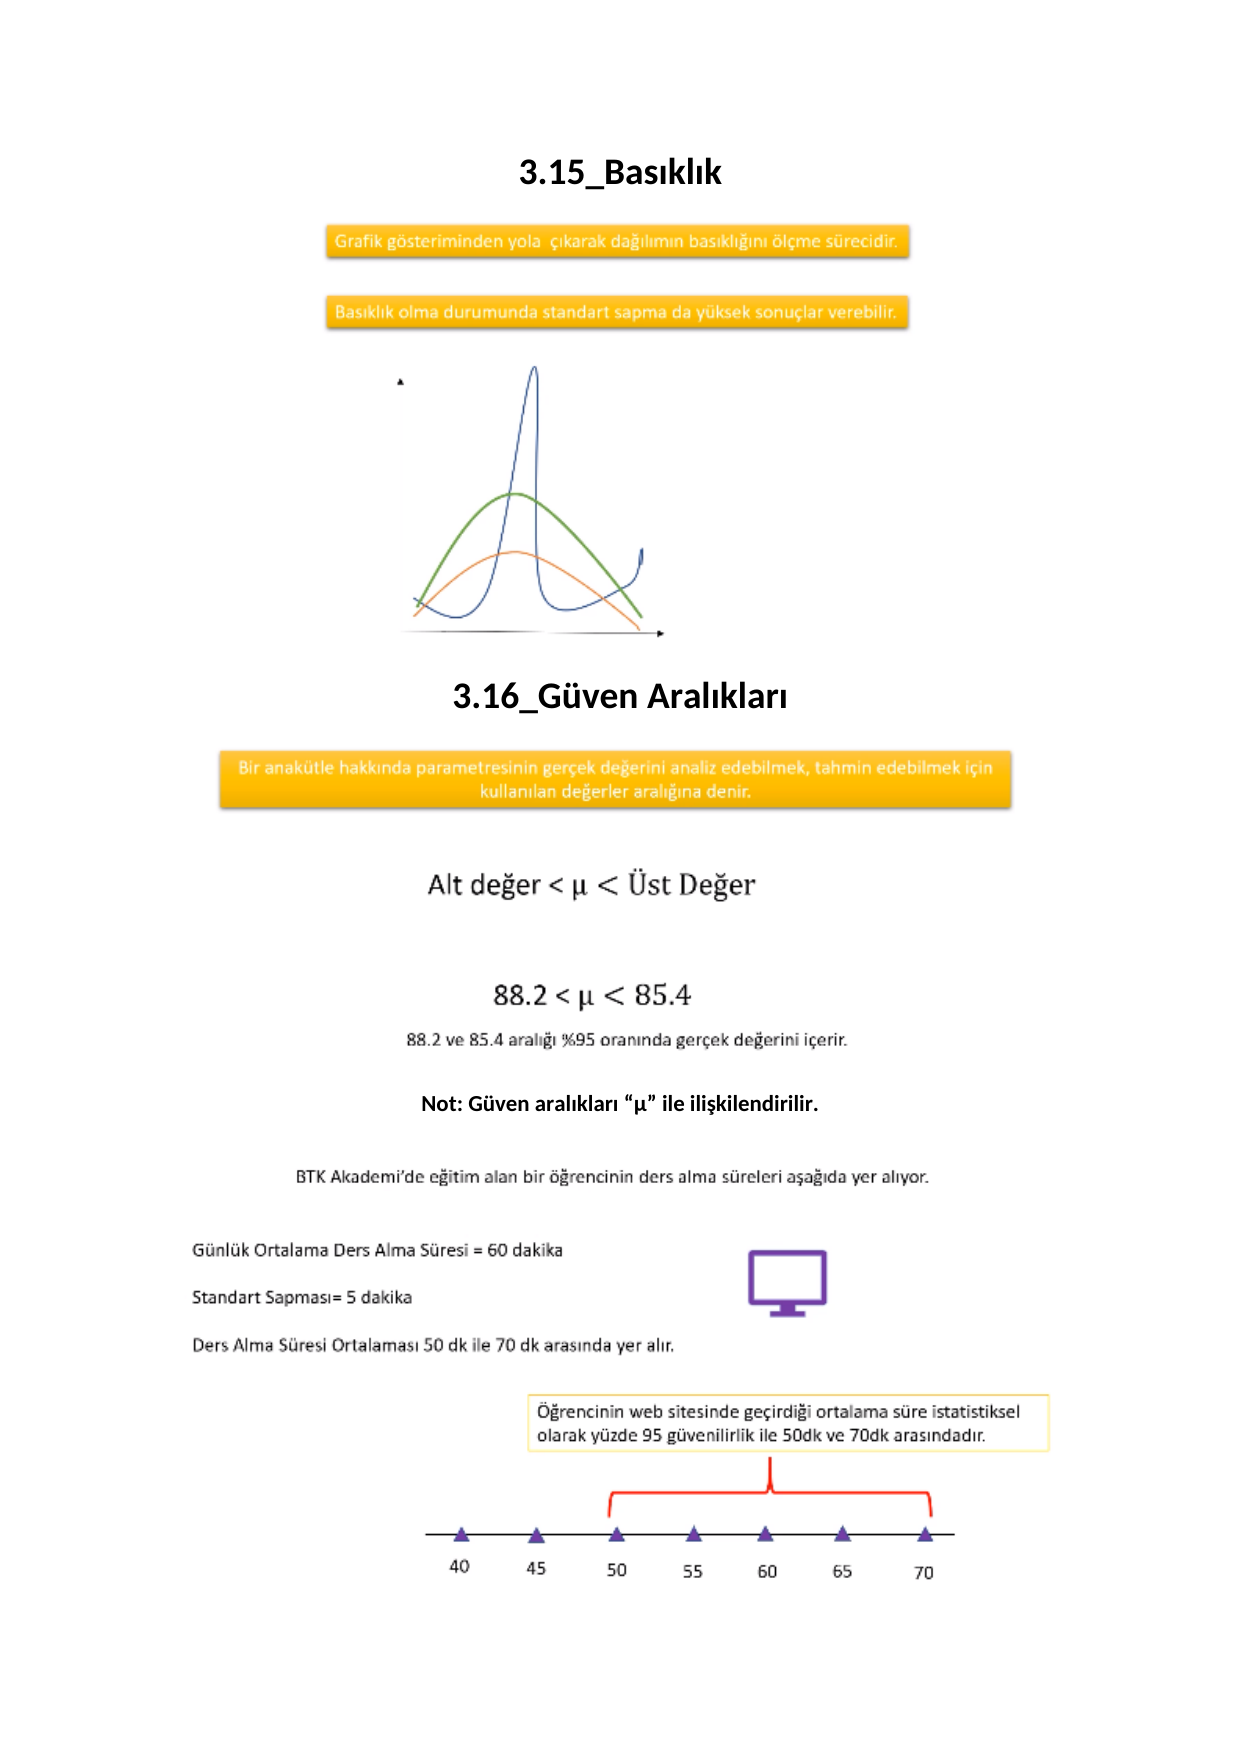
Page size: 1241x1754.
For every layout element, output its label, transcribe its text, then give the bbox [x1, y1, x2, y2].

picture [318, 213, 922, 653]
text Not: Güven aralıkları “µ” ile ilişkilendirilir. [148, 1089, 1093, 1118]
text 3.15_Basıklık [148, 148, 1093, 193]
picture [167, 1136, 1074, 1603]
picture [211, 737, 1029, 1071]
text 3.16_Güven Aralıkları [148, 672, 1093, 718]
